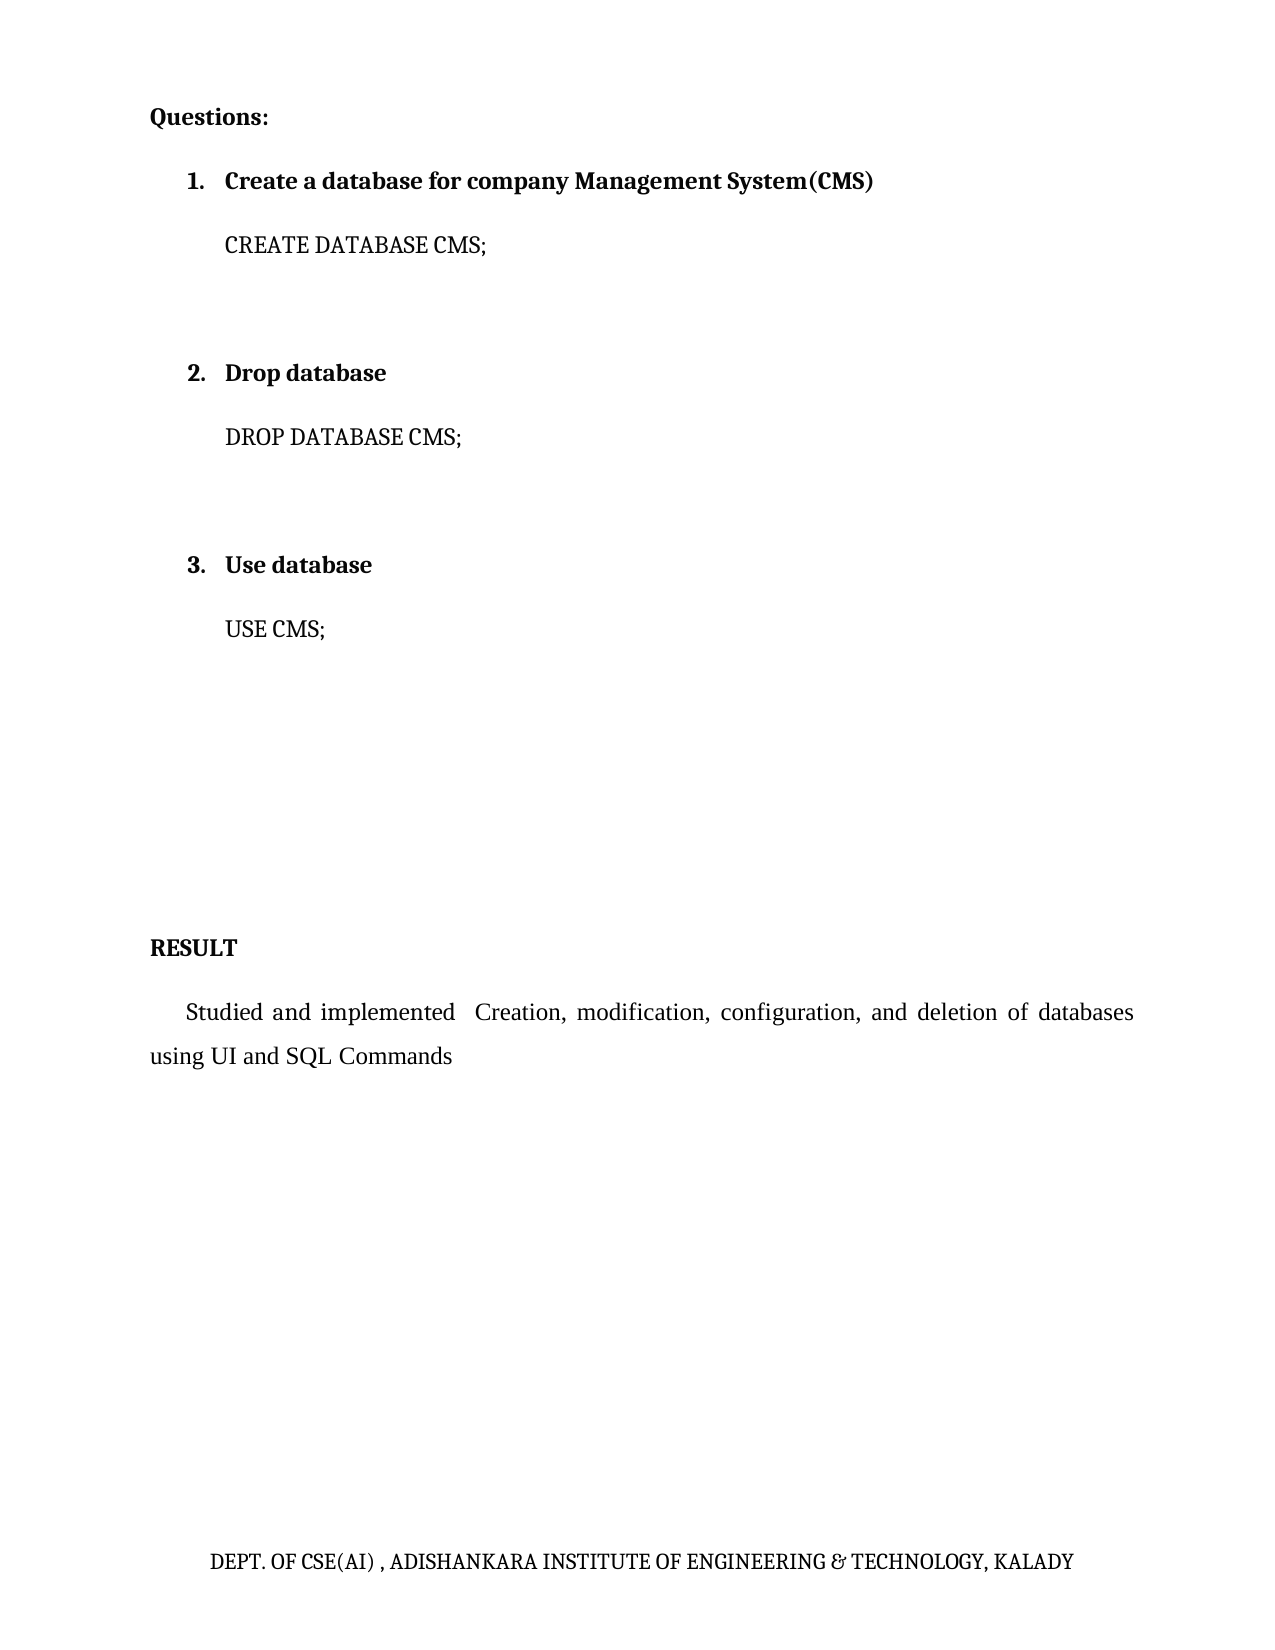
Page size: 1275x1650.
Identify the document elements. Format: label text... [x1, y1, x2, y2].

text RESULT [150, 933, 1134, 962]
list Create a database for company Management System(CMS) [187, 167, 1134, 196]
text Studied and implemented Creation, modification, configuration, and deletion of databases using UI and SQL Commands [150, 997, 1134, 1070]
text CREATE DATABASE CMS; [225, 231, 1134, 260]
text Questions: [150, 103, 1134, 132]
text USE CMS; [225, 615, 1134, 643]
list Drop database [187, 359, 1134, 388]
text DROP DATABASE CMS; [225, 423, 1134, 452]
list Use database [187, 551, 1134, 579]
